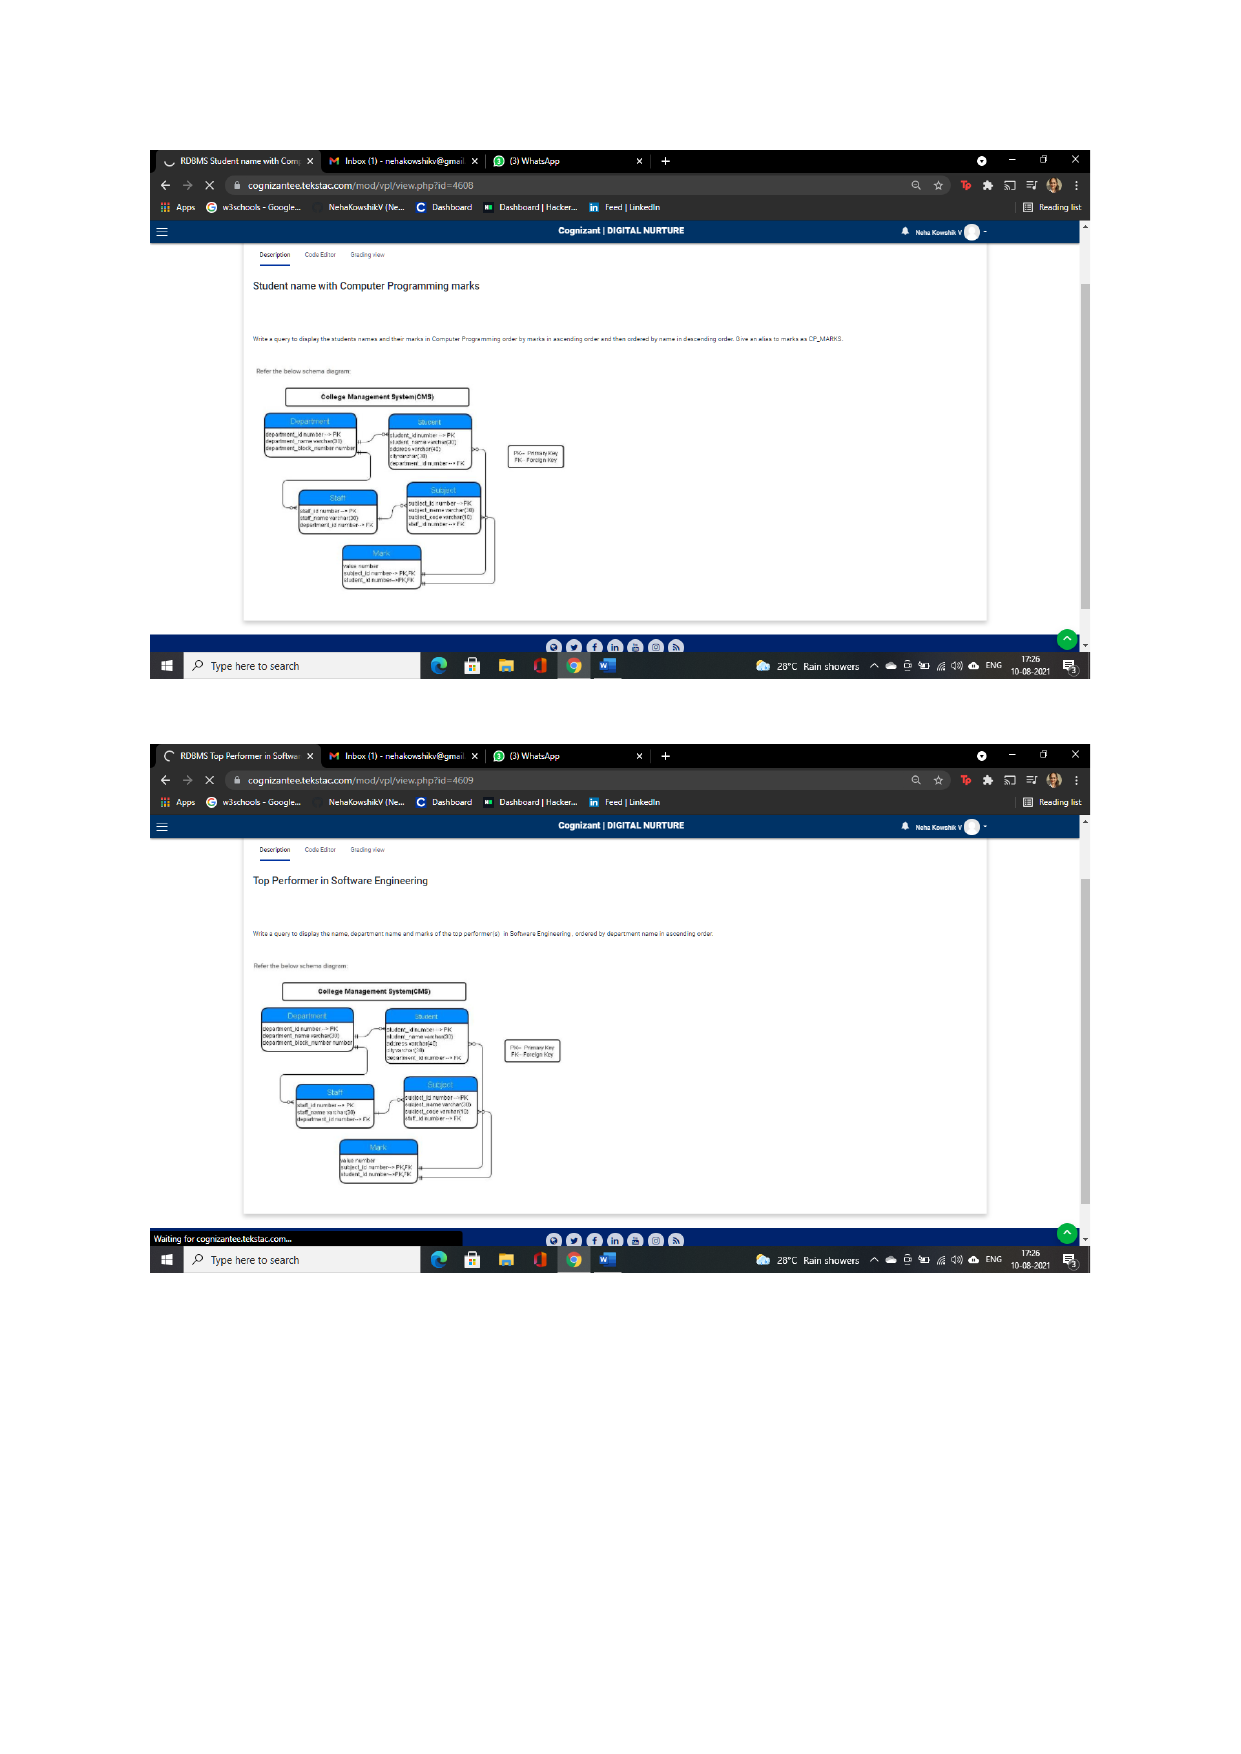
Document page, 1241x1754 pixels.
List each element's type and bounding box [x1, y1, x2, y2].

picture [150, 150, 1091, 679]
picture [150, 744, 1091, 1273]
